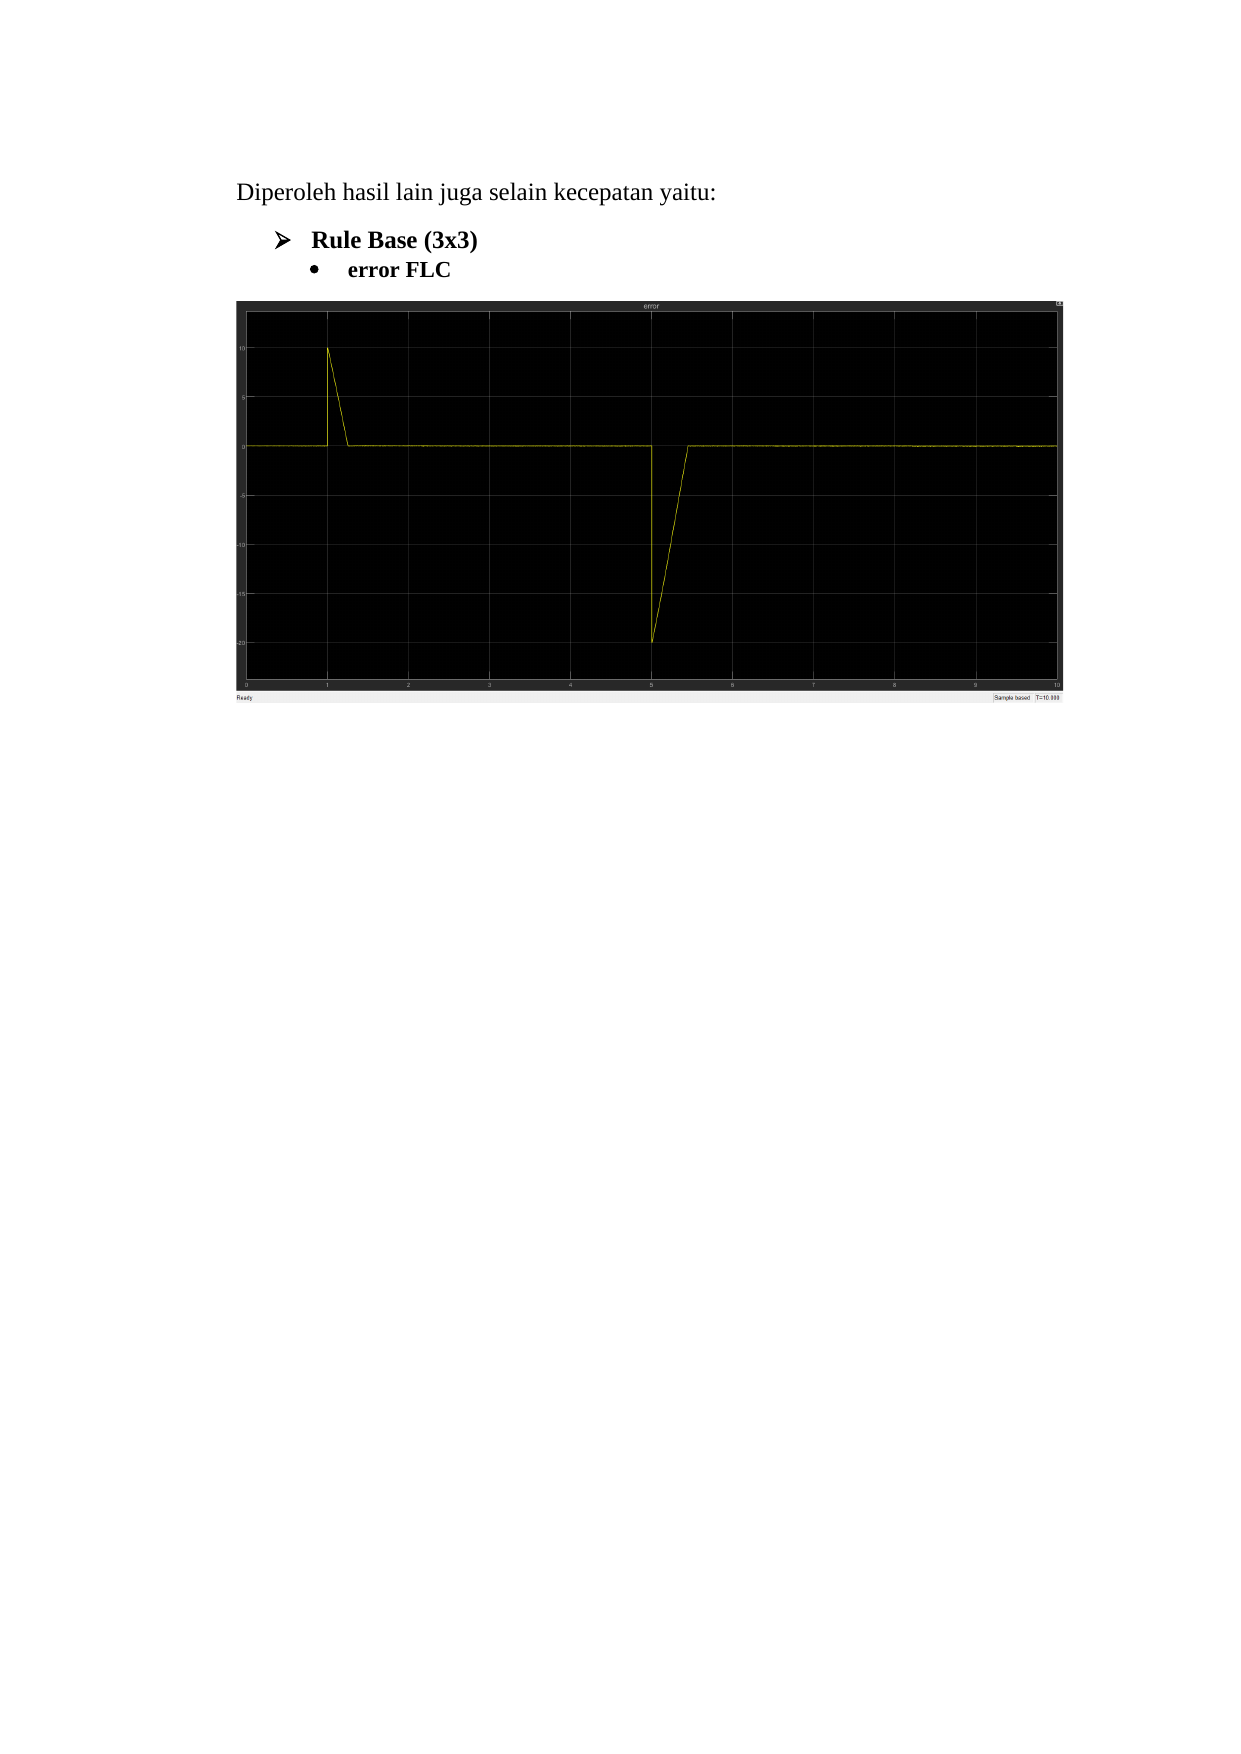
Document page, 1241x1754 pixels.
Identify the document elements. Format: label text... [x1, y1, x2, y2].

list Rule Base (3x3) [274, 225, 1063, 254]
list error FLC [310, 256, 1063, 282]
picture [236, 301, 1064, 703]
text Diperoleh hasil lain juga selain kecepatan yaitu: [236, 177, 1063, 206]
